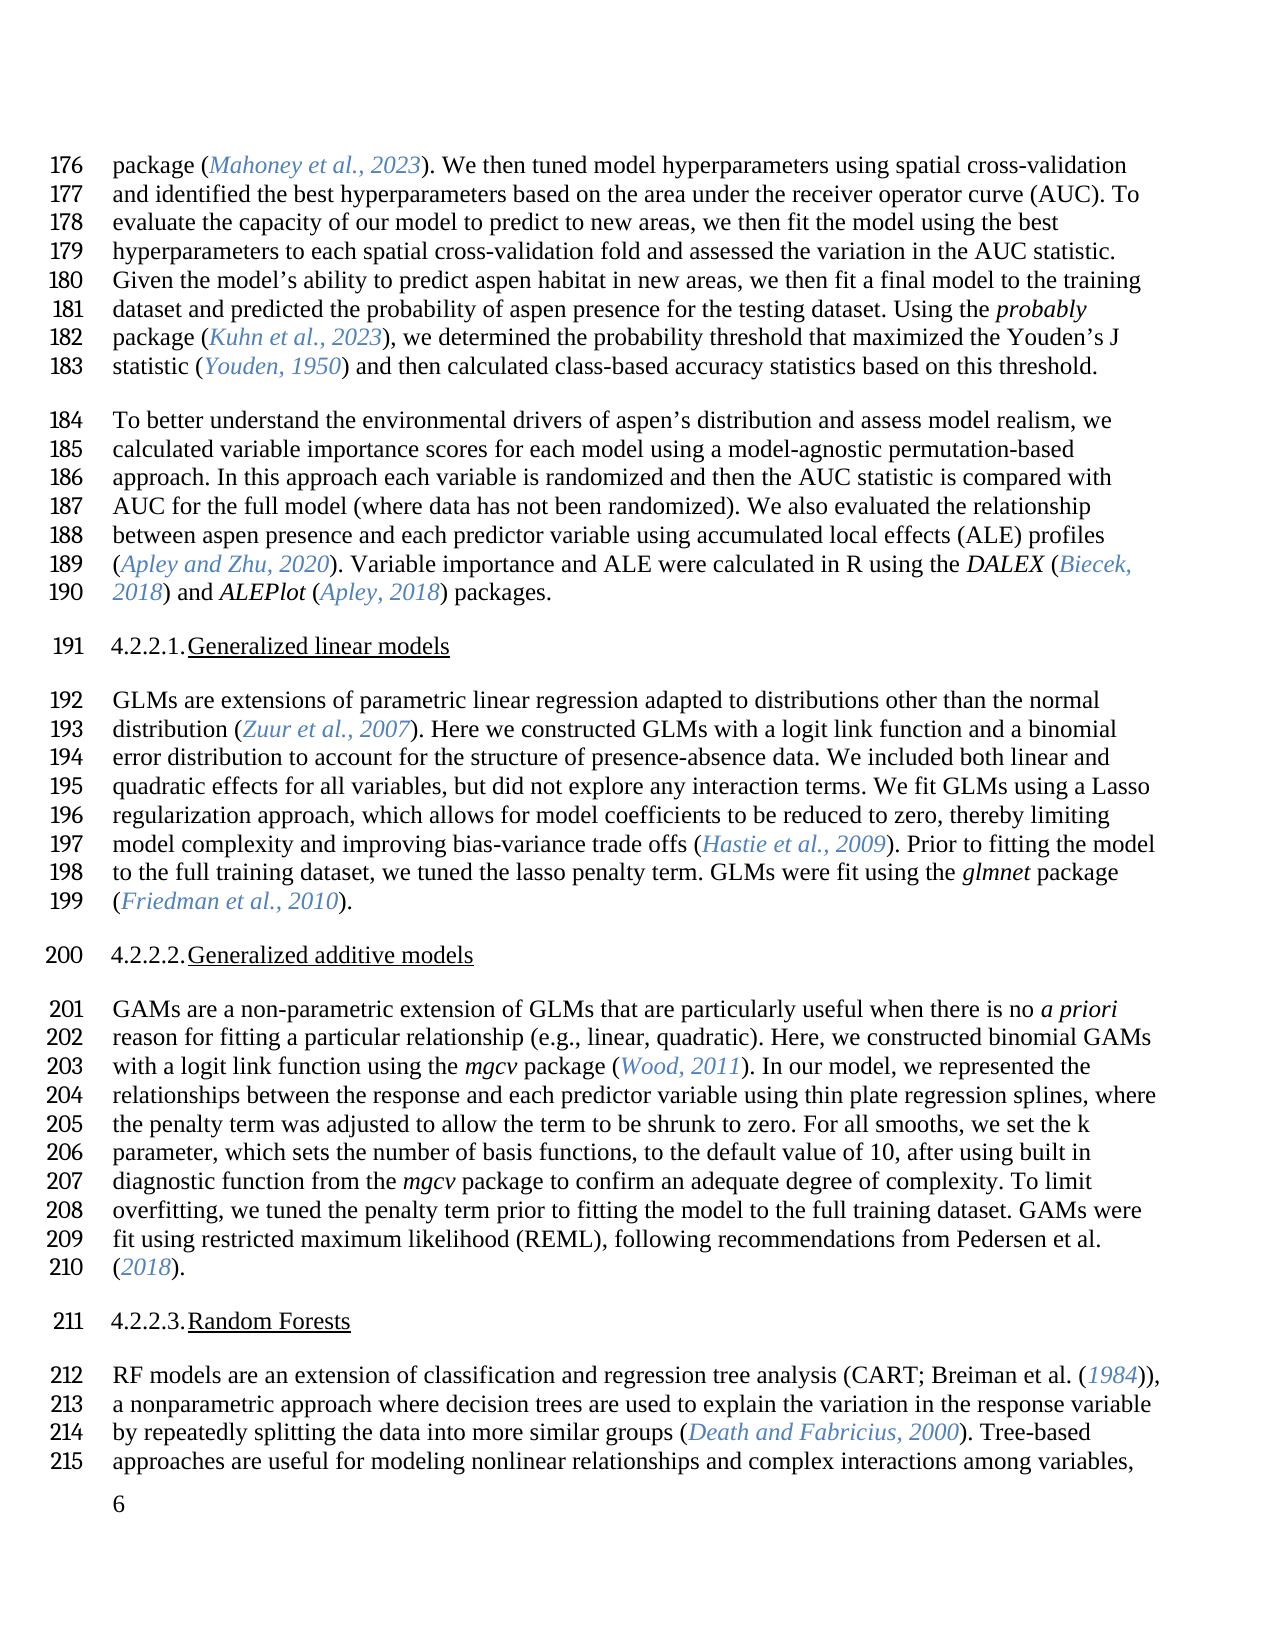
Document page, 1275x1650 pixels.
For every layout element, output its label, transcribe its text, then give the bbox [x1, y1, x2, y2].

subtitle Random Forests [111, 1306, 1162, 1335]
text To better understand the environmental drivers of aspen’s distribution and assess model realism, we calculated variable importance scores for each model using a model-agnostic permutation-based approach. In this approach each variable is randomized and then the AUC statistic is compared with AUC for the full model (where data has not been randomized). We also evaluated the relationship between aspen presence and each predictor variable using accumulated local effects (ALE) profiles (Apley and Zhu, 2020). Variable importance and ALE were calculated in R using the DALEX (Biecek, 2018) and ALEPlot (Apley, 2018) packages. [112, 405, 1162, 606]
text GAMs are a non-parametric extension of GLMs that are particularly useful when there is no a priori reason for fitting a particular relationship (e.g., linear, quadratic). Here, we constructed binomial GAMs with a logit link function using the mgcv package (Wood, 2011). In our model, we represented the relationships between the response and each predictor variable using thin plate regression splines, where the penalty term was adjusted to allow the term to be shrunk to zero. For all smooths, we set the k parameter, which sets the number of basis functions, to the default value of 10, after using built in diagnostic function from the mgcv package to confirm an adequate degree of complexity. To limit overfitting, we tuned the penalty term prior to fitting the model to the full training dataset. GAMs were fit using restricted maximum likelihood (REML), following recommendations from Pedersen et al. (2018). [112, 994, 1162, 1281]
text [112, 1360, 1162, 1475]
text GLMs are extensions of parametric linear regression adapted to distributions other than the normal distribution (Zuur et al., 2007). Here we constructed GLMs with a logit link function and a binomial error distribution to account for the structure of presence-absence data. We included both linear and quadratic effects for all variables, but did not explore any interaction terms. We fit GLMs using a Lasso regularization approach, which allows for model coefficients to be reduced to zero, thereby limiting model complexity and improving bias-variance trade offs (Hastie et al., 2009). Prior to fitting the model to the full training dataset, we tuned the lasso penalty term. GLMs were fit using the glmnet package (Friedman et al., 2010). [112, 685, 1162, 915]
subtitle Generalized linear models [111, 631, 1162, 660]
subtitle Generalized additive models [111, 940, 1162, 969]
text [112, 150, 1162, 380]
